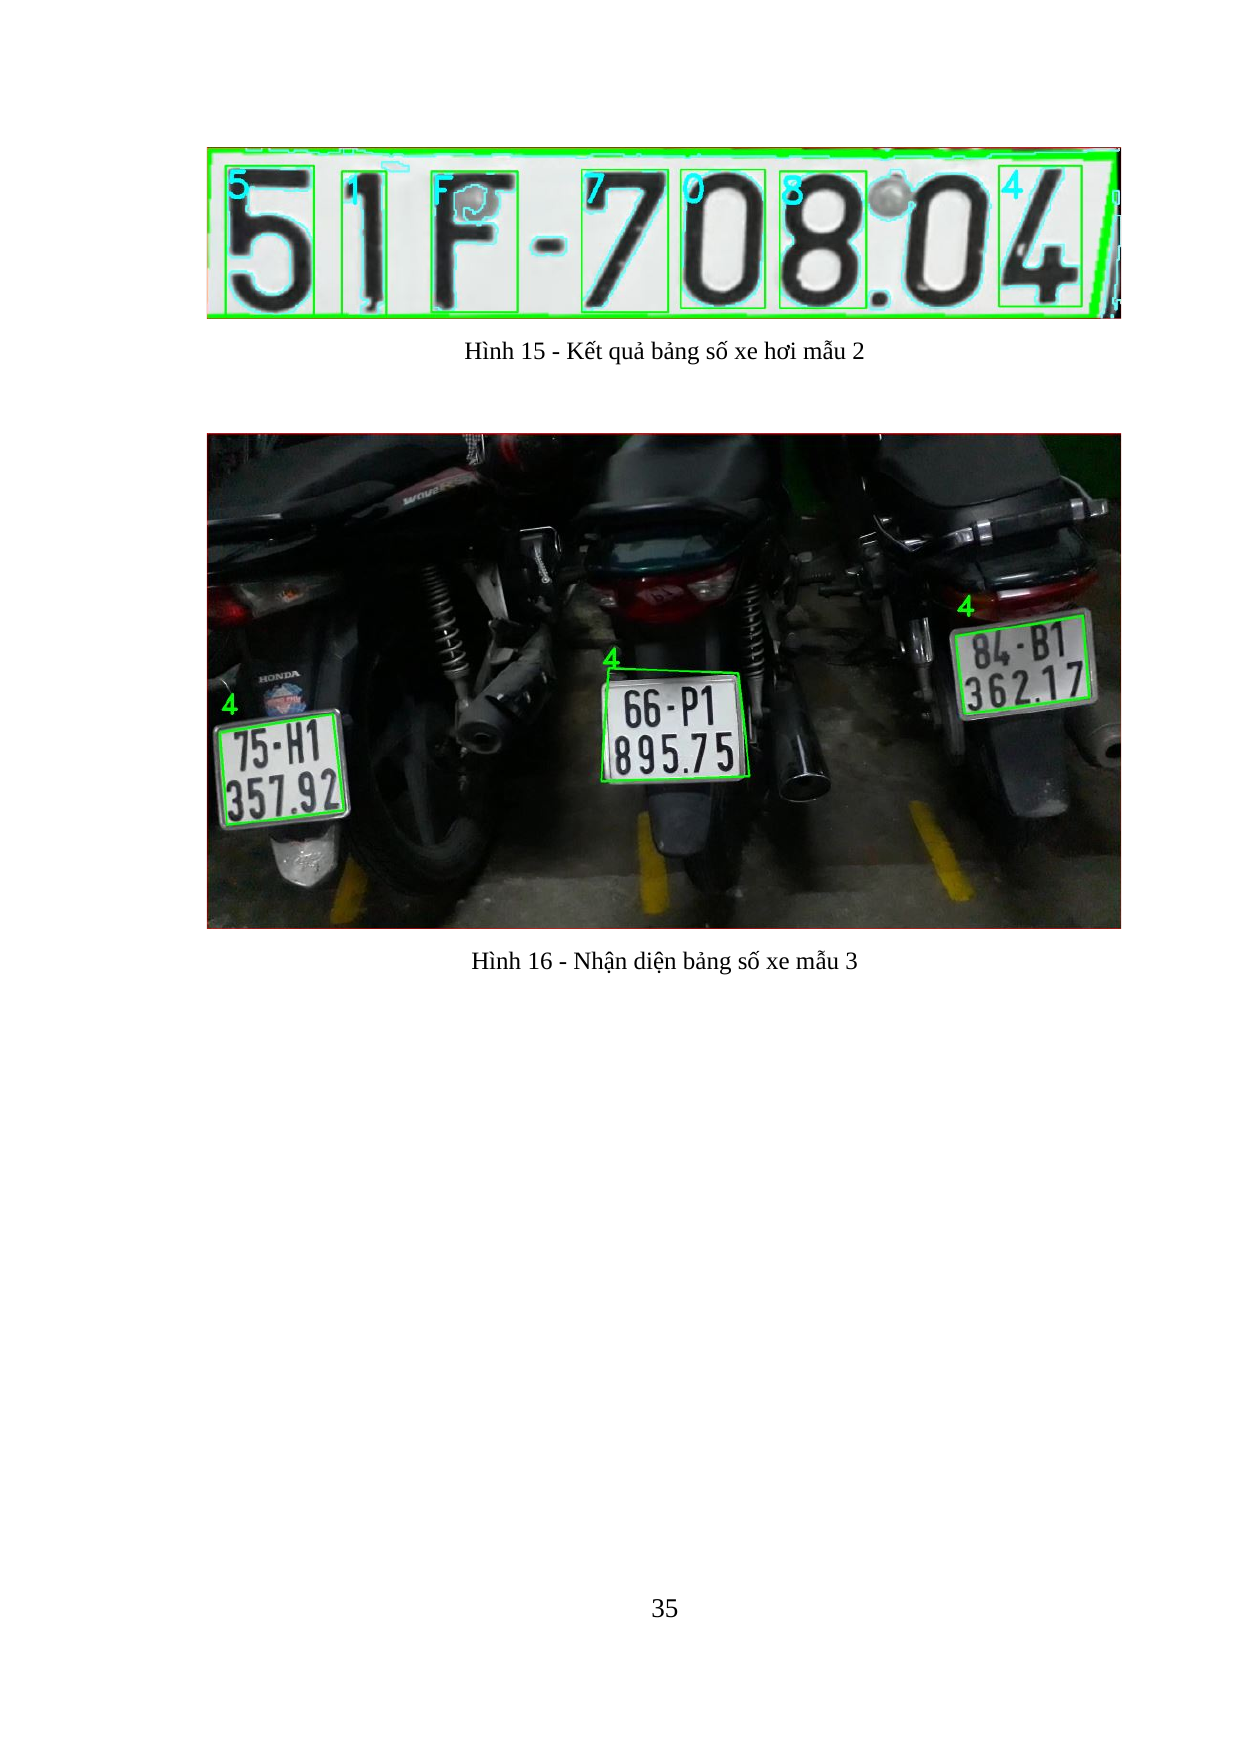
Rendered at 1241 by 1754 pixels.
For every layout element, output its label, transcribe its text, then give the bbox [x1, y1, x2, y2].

picture [206, 433, 1122, 929]
text Hình 16 - Nhận diện bảng số xe mẫu 3 [207, 946, 1122, 974]
picture [206, 147, 1122, 319]
text Hình 15 - Kết quả bảng số xe hơi mẫu 2 [207, 336, 1122, 365]
